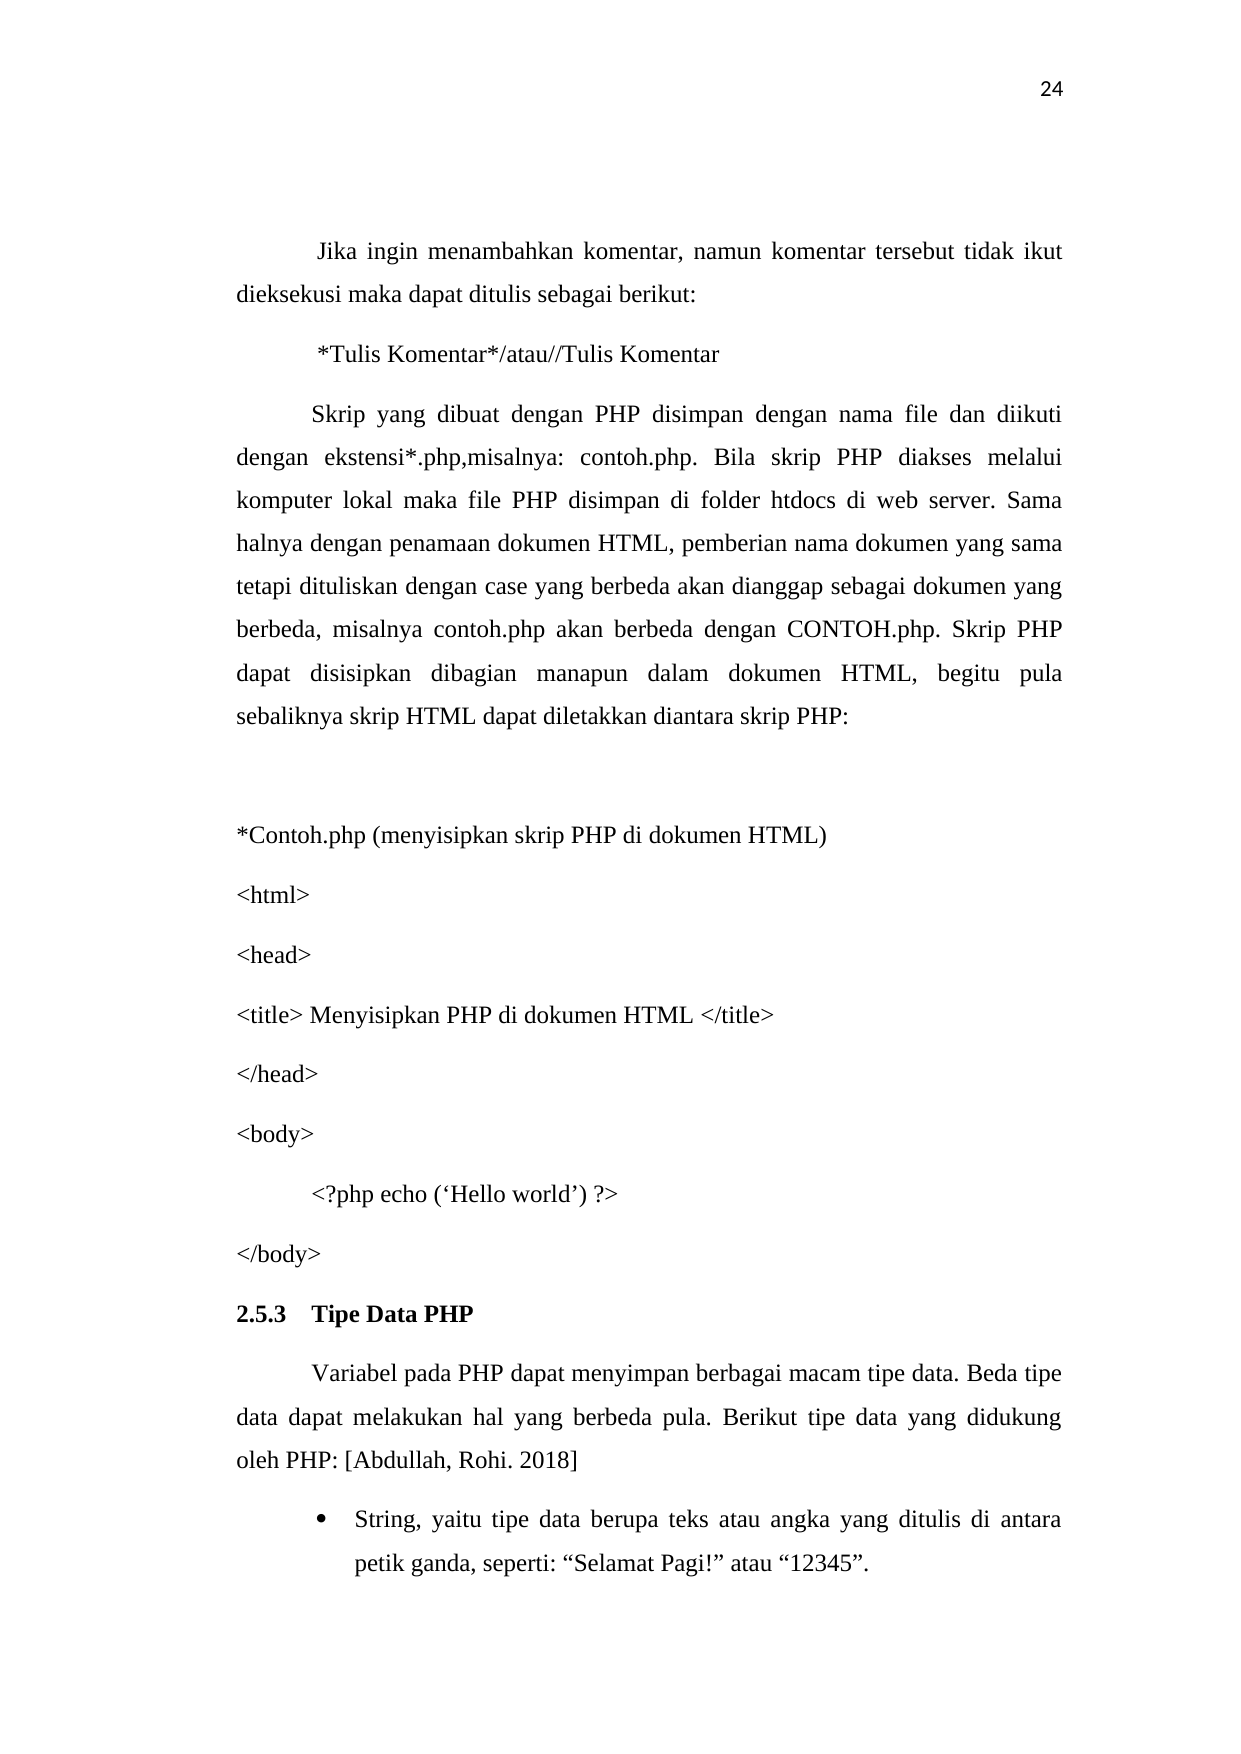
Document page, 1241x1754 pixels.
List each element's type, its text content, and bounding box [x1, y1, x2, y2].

text </body> [236, 1239, 1063, 1268]
text </head> [236, 1059, 1063, 1088]
text *Tulis Komentar*/atau//Tulis Komentar [236, 339, 1063, 368]
text Jika ingin menambahkan komentar, namun komentar tersebut tidak ikut dieksekusi maka dapat ditulis sebagai berikut: [236, 236, 1063, 308]
text 2.5.3 Tipe Data PHP [236, 1299, 1063, 1327]
text <head> [236, 940, 1063, 969]
text Variabel pada PHP dapat menyimpan berbagai macam tipe data. Beda tipe data dapat melakukan hal yang berbeda pula. Berikut tipe data yang didukung oleh PHP: [Abdullah, Rohi. 2018] [236, 1358, 1063, 1473]
text <?php echo (‘Hello world’) ?> [236, 1179, 1063, 1208]
text <title> Menyisipkan PHP di dokumen HTML </title> [236, 1000, 1063, 1028]
list String, yaitu tipe data berupa teks atau angka yang ditulis di antara petik ganda, seperti: “Selamat Pagi!” atau “12345”. [317, 1504, 1063, 1576]
text Skrip yang dibuat dengan PHP disimpan dengan nama file dan diikuti dengan ekstensi*.php,misalnya: contoh.php. Bila skrip PHP diakses melalui komputer lokal maka file PHP disimpan di folder htdocs di web server. Sama halnya dengan penamaan dokumen HTML, pemberian nama dokumen yang sama tetapi dituliskan dengan case yang berbeda akan dianggap sebagai dokumen yang berbeda, misalnya contoh.php akan berbeda dengan CONTOH.php. Skrip PHP dapat disisipkan dibagian manapun dalam dokumen HTML, begitu pula sebaliknya skrip HTML dapat diletakkan diantara skrip PHP: [236, 399, 1063, 729]
text <html> [236, 880, 1063, 909]
text <body> [236, 1119, 1063, 1148]
text *Contoh.php (menyisipkan skrip PHP di dokumen HTML) [236, 820, 1063, 849]
